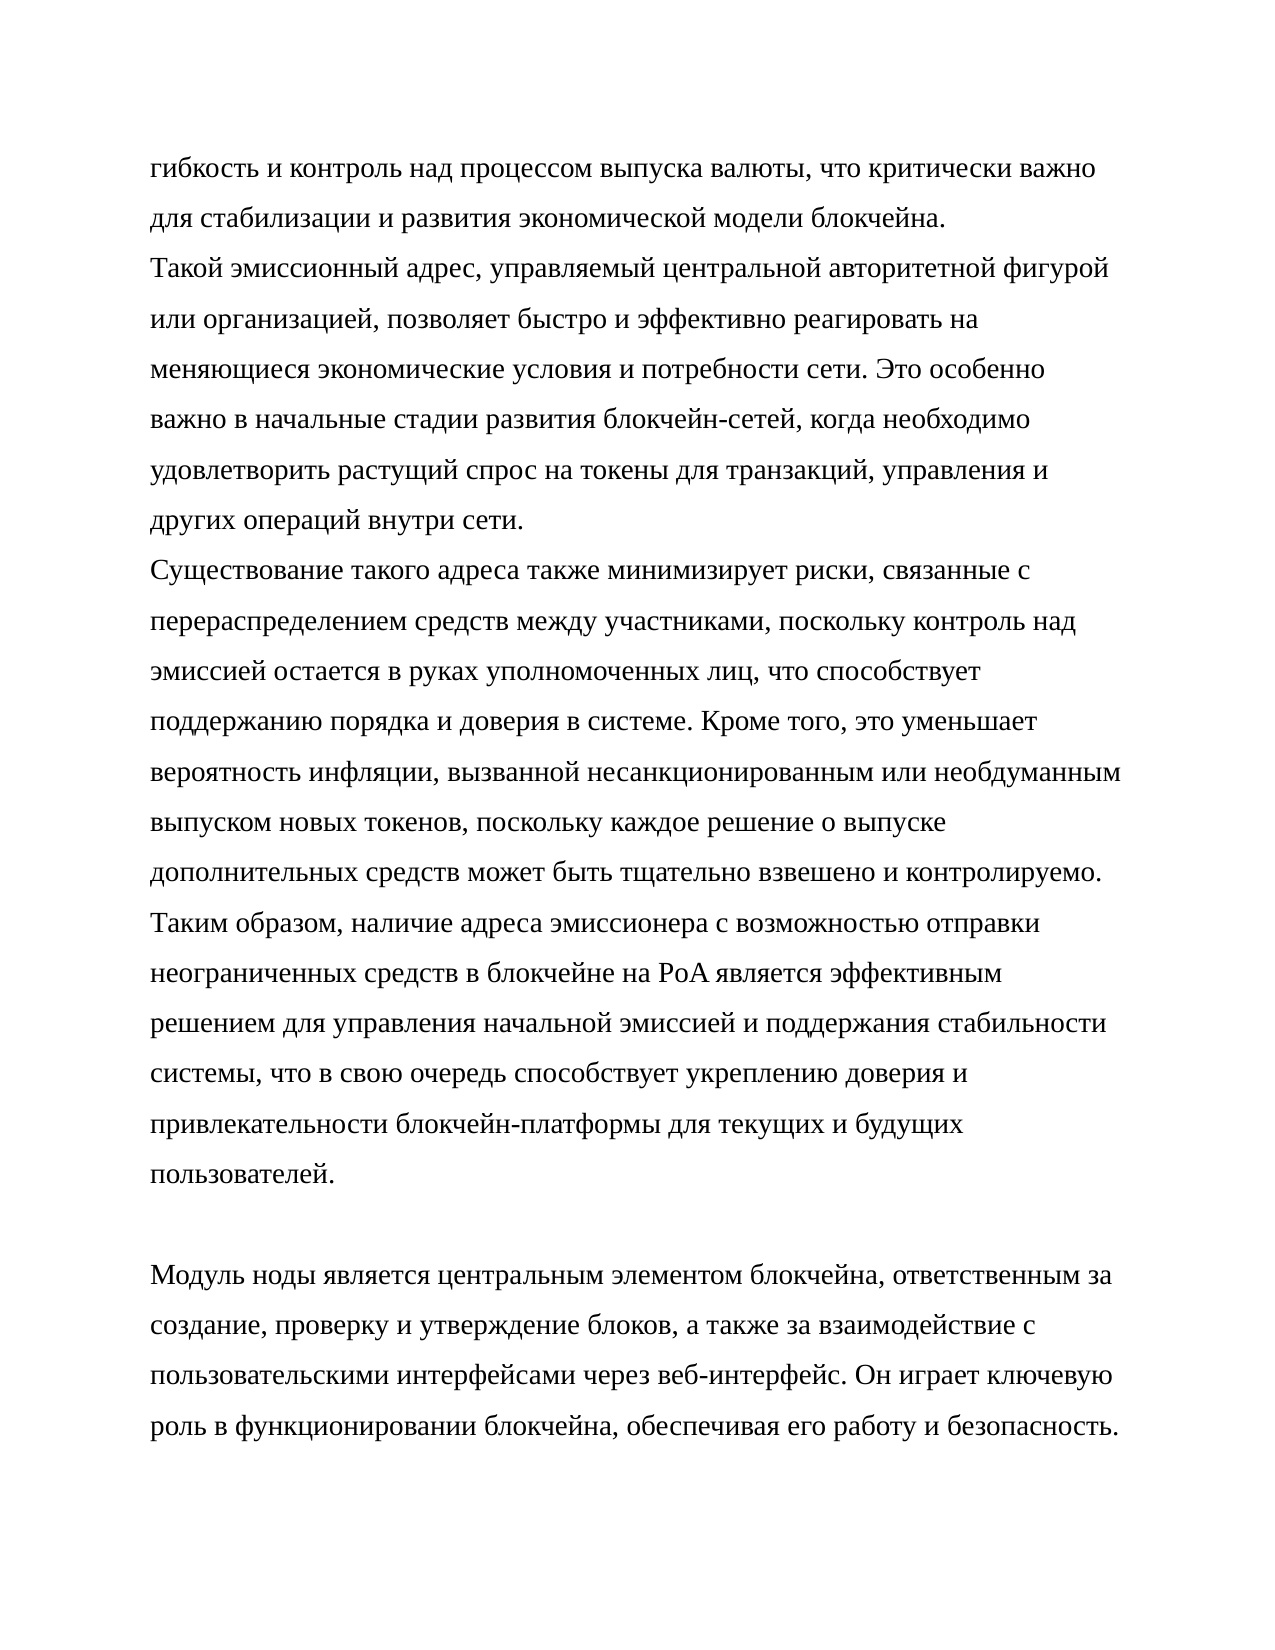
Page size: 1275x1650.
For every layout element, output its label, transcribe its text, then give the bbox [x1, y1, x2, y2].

text Существование такого адреса также минимизирует риски, связанные с перераспределением средств между участниками, поскольку контроль над эмиссией остается в руках уполномоченных лиц, что способствует поддержанию порядка и доверия в системе. Кроме того, это уменьшает вероятность инфляции, вызванной несанкционированным или необдуманным выпуском новых токенов, поскольку каждое решение о выпуске дополнительных средств может быть тщательно взвешено и контролируемо. [150, 552, 1125, 888]
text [150, 150, 1125, 234]
text Модуль ноды является центральным элементом блокчейна, ответственным за создание, проверку и утверждение блоков, а также за взаимодействие с пользовательскими интерфейсами через веб-интерфейс. Он играет ключевую роль в функционировании блокчейна, обеспечивая его работу и безопасность. [150, 1257, 1125, 1441]
text Таким образом, наличие адреса эмиссионера с возможностью отправки неограниченных средств в блокчейне на PoA является эффективным решением для управления начальной эмиссией и поддержания стабильности системы, что в свою очередь способствует укреплению доверия и привлекательности блокчейн-платформы для текущих и будущих пользователей. [150, 905, 1125, 1190]
text Такой эмиссионный адрес, управляемый центральной авторитетной фигурой или организацией, позволяет быстро и эффективно реагировать на меняющиеся экономические условия и потребности сети. Это особенно важно в начальные стадии развития блокчейн-сетей, когда необходимо удовлетворить растущий спрос на токены для транзакций, управления и других операций внутри сети. [150, 251, 1125, 536]
